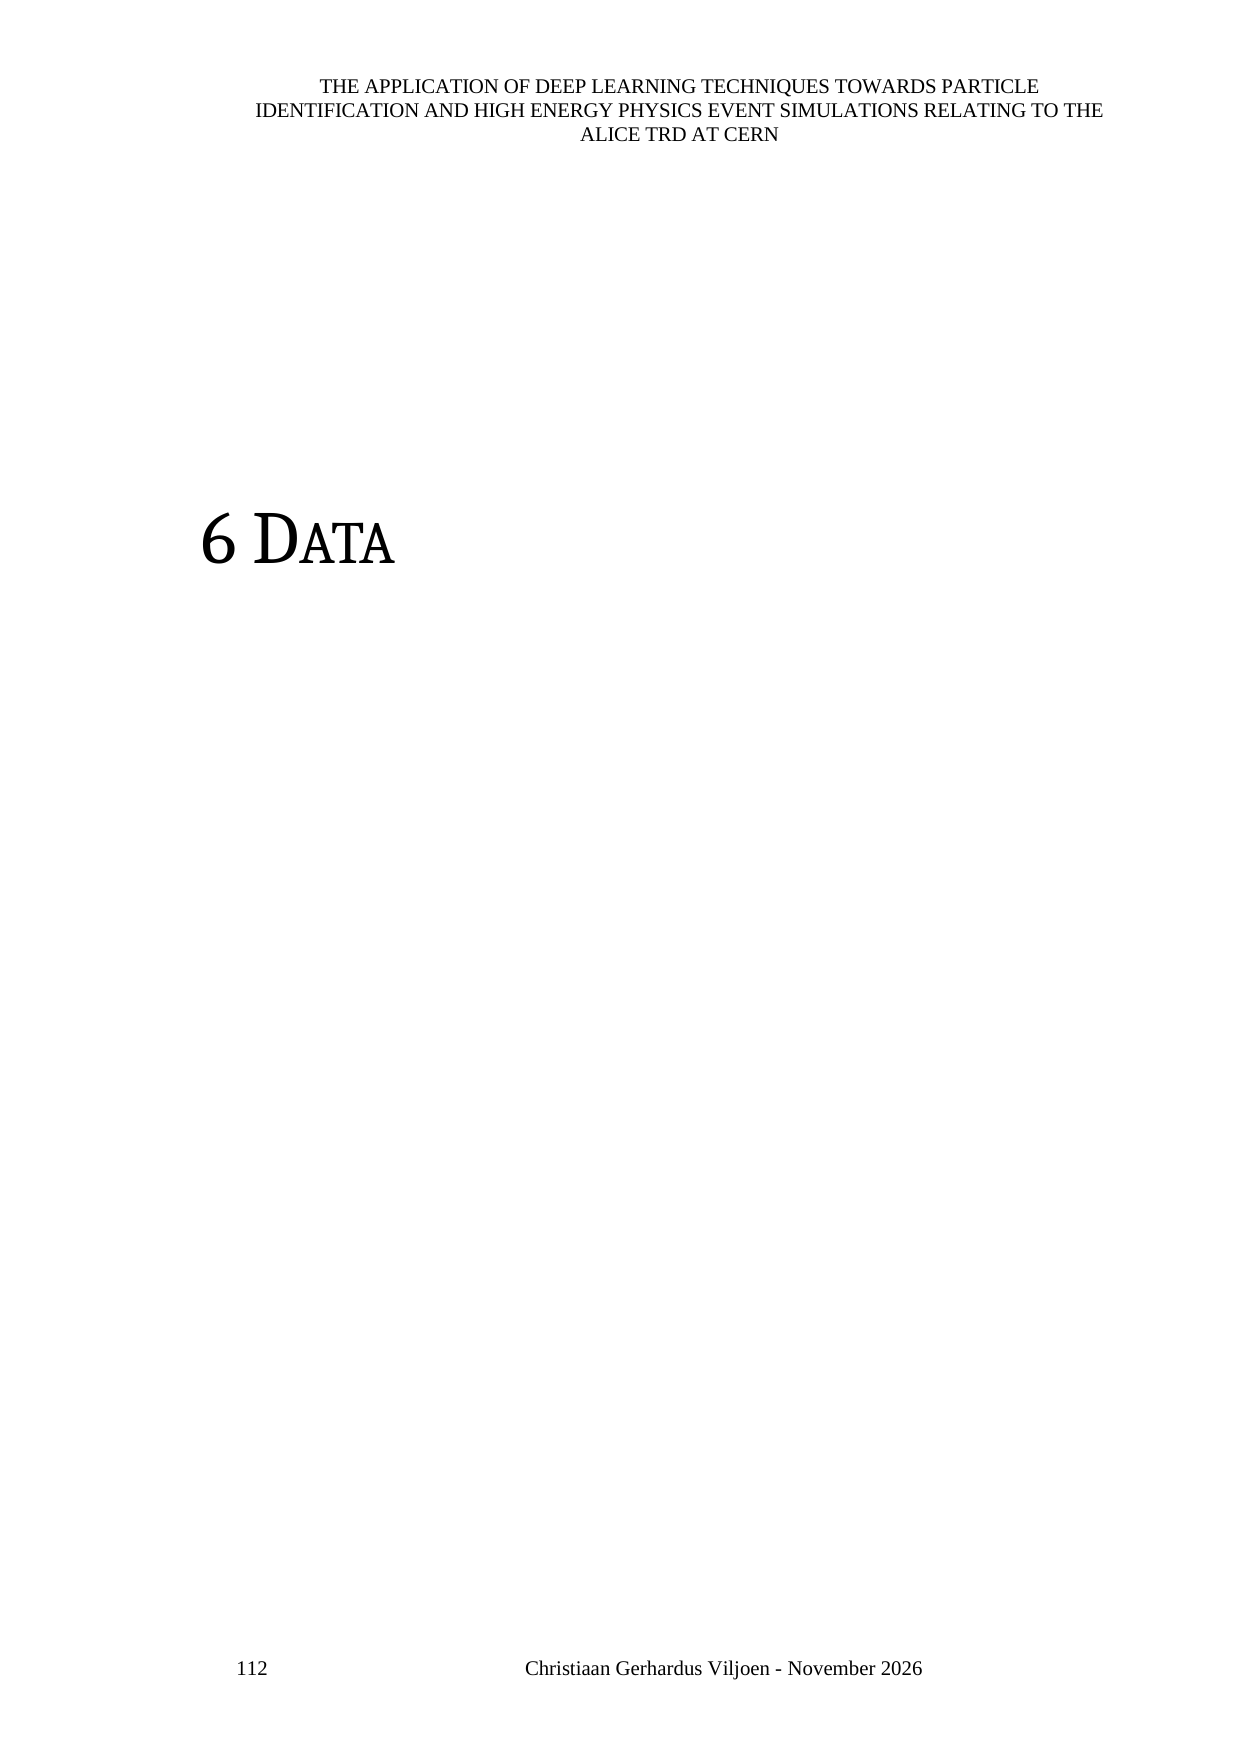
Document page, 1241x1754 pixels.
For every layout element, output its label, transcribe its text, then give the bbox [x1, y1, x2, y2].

subtitle Data [201, 496, 1122, 582]
